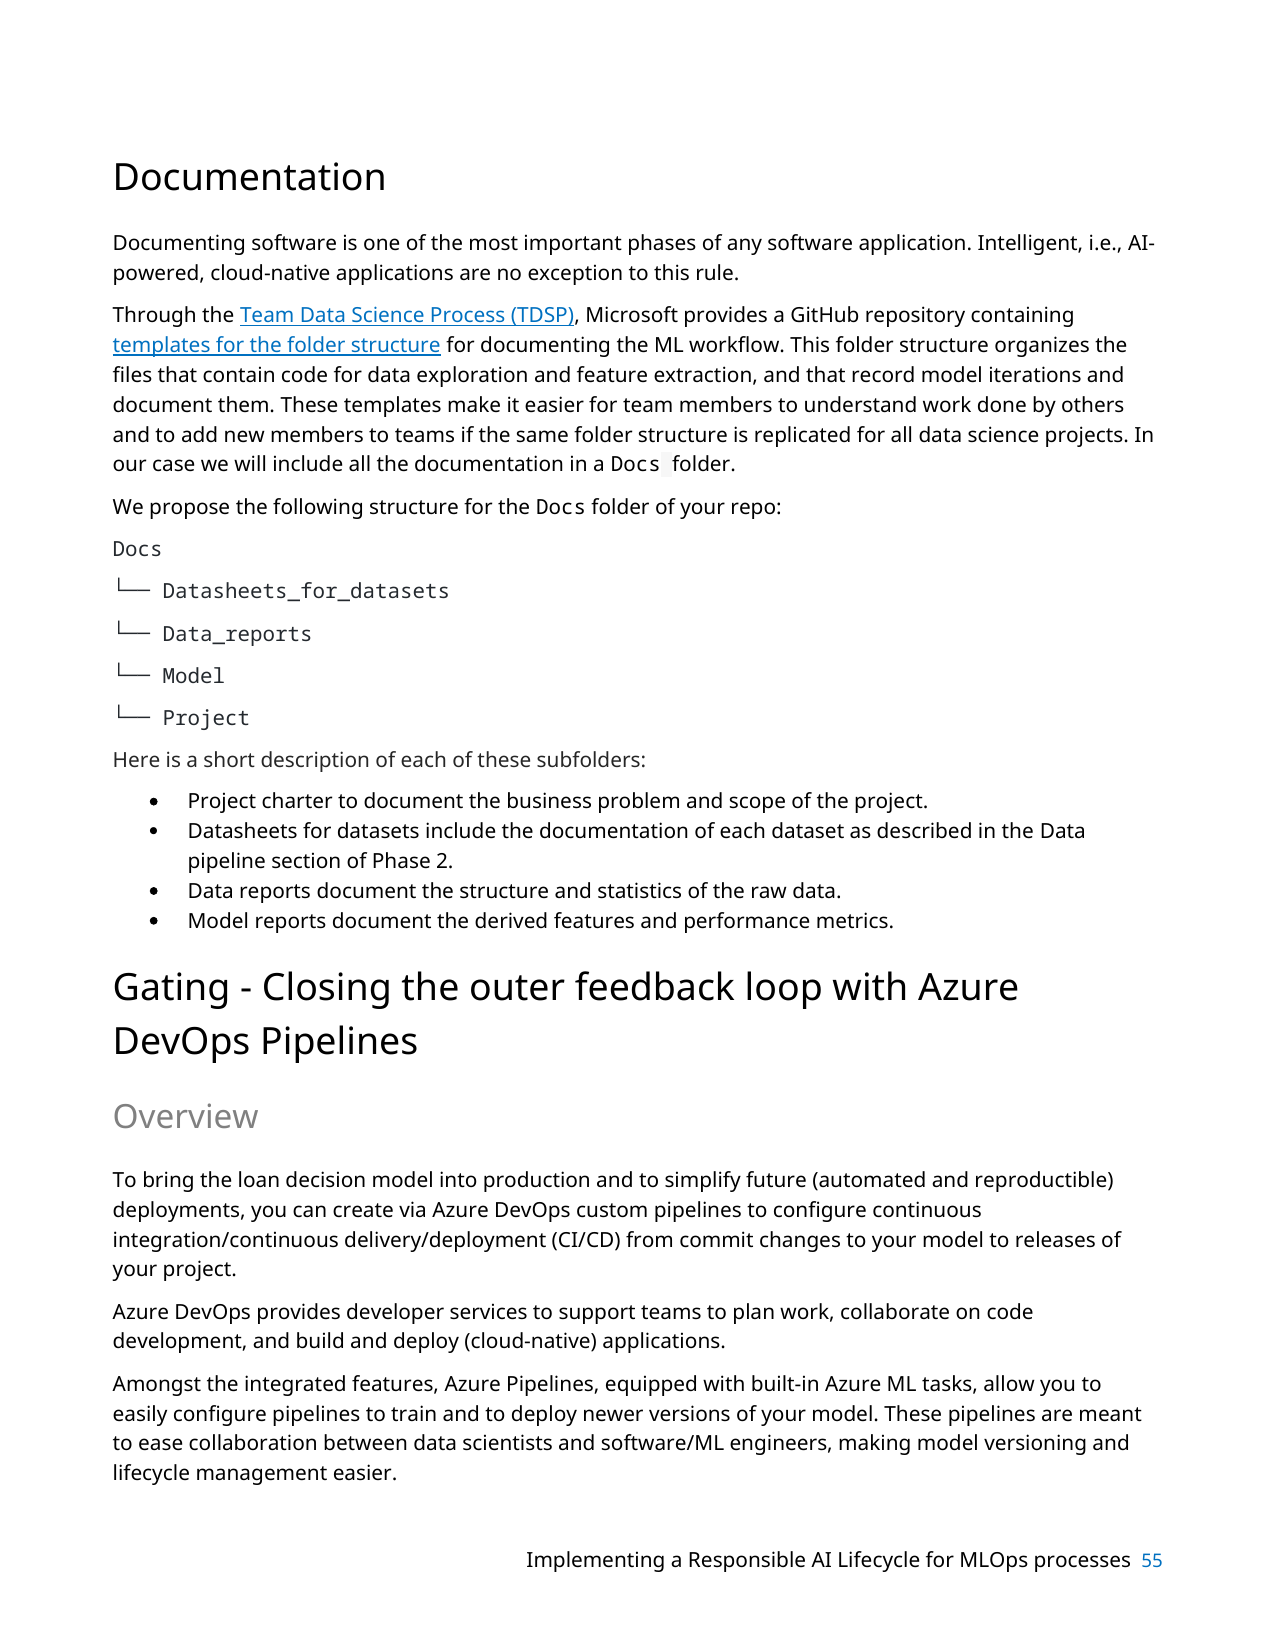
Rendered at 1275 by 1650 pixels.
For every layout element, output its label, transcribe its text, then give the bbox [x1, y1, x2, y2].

list Project charter to document the business problem and scope of the project. [150, 787, 1162, 815]
text We propose the following structure for the Docs folder of your repo: [112, 492, 1162, 520]
text └── Datasheets_for_datasets [112, 576, 1162, 605]
list Data reports document the structure and statistics of the raw data. [150, 876, 1162, 904]
subtitle Documentation [112, 150, 1162, 201]
text └── Project [112, 703, 1162, 732]
text Here is a short description of each of these subfolders: [112, 746, 1157, 774]
subtitle Overview [112, 1093, 1162, 1138]
text Azure DevOps provides developer services to support teams to plan work, collaborate on code development, and build and deploy (cloud-native) applications. [112, 1297, 1162, 1355]
text Amongst the integrated features, Azure Pipelines, equipped with built-in Azure ML tasks, allow you to easily configure pipelines to train and to deploy newer versions of your model. These pipelines are meant to ease collaboration between data scientists and software/ML engineers, making model versioning and lifecycle management easier. [112, 1369, 1162, 1487]
text └── Data_reports [112, 619, 1162, 647]
text Documenting software is one of the most important phases of any software application. Intelligent, i.e., AI-powered, cloud-native applications are no exception to this rule. [112, 228, 1162, 287]
list Datasheets for datasets include the documentation of each dataset as described in the Data pipeline section of Phase 2. [150, 816, 1162, 874]
list Model reports document the derived features and performance metrics. [150, 906, 1162, 934]
subtitle Gating - Closing the outer feedback loop with Azure DevOps Pipelines [112, 961, 1162, 1065]
text Docs [112, 534, 1162, 563]
text To bring the loan decision model into production and to simplify future (automated and reproductible) deployments, you can create via Azure DevOps custom pipelines to configure continuous integration/continuous delivery/deployment (CI/CD) from commit changes to your model to releases of your project. [112, 1165, 1162, 1283]
text └── Model [112, 661, 1162, 689]
text Through the Team Data Science Process (TDSP), Microsoft provides a GitHub repository containing templates for the folder structure for documenting the ML workflow. This folder structure organizes the files that contain code for data exploration and feature extraction, and that record model iterations and document them. These templates make it easier for team members to understand work done by others and to add new members to teams if the same folder structure is replicated for all data science projects. In our case we will include all the documentation in a Docs folder. [112, 301, 1162, 478]
